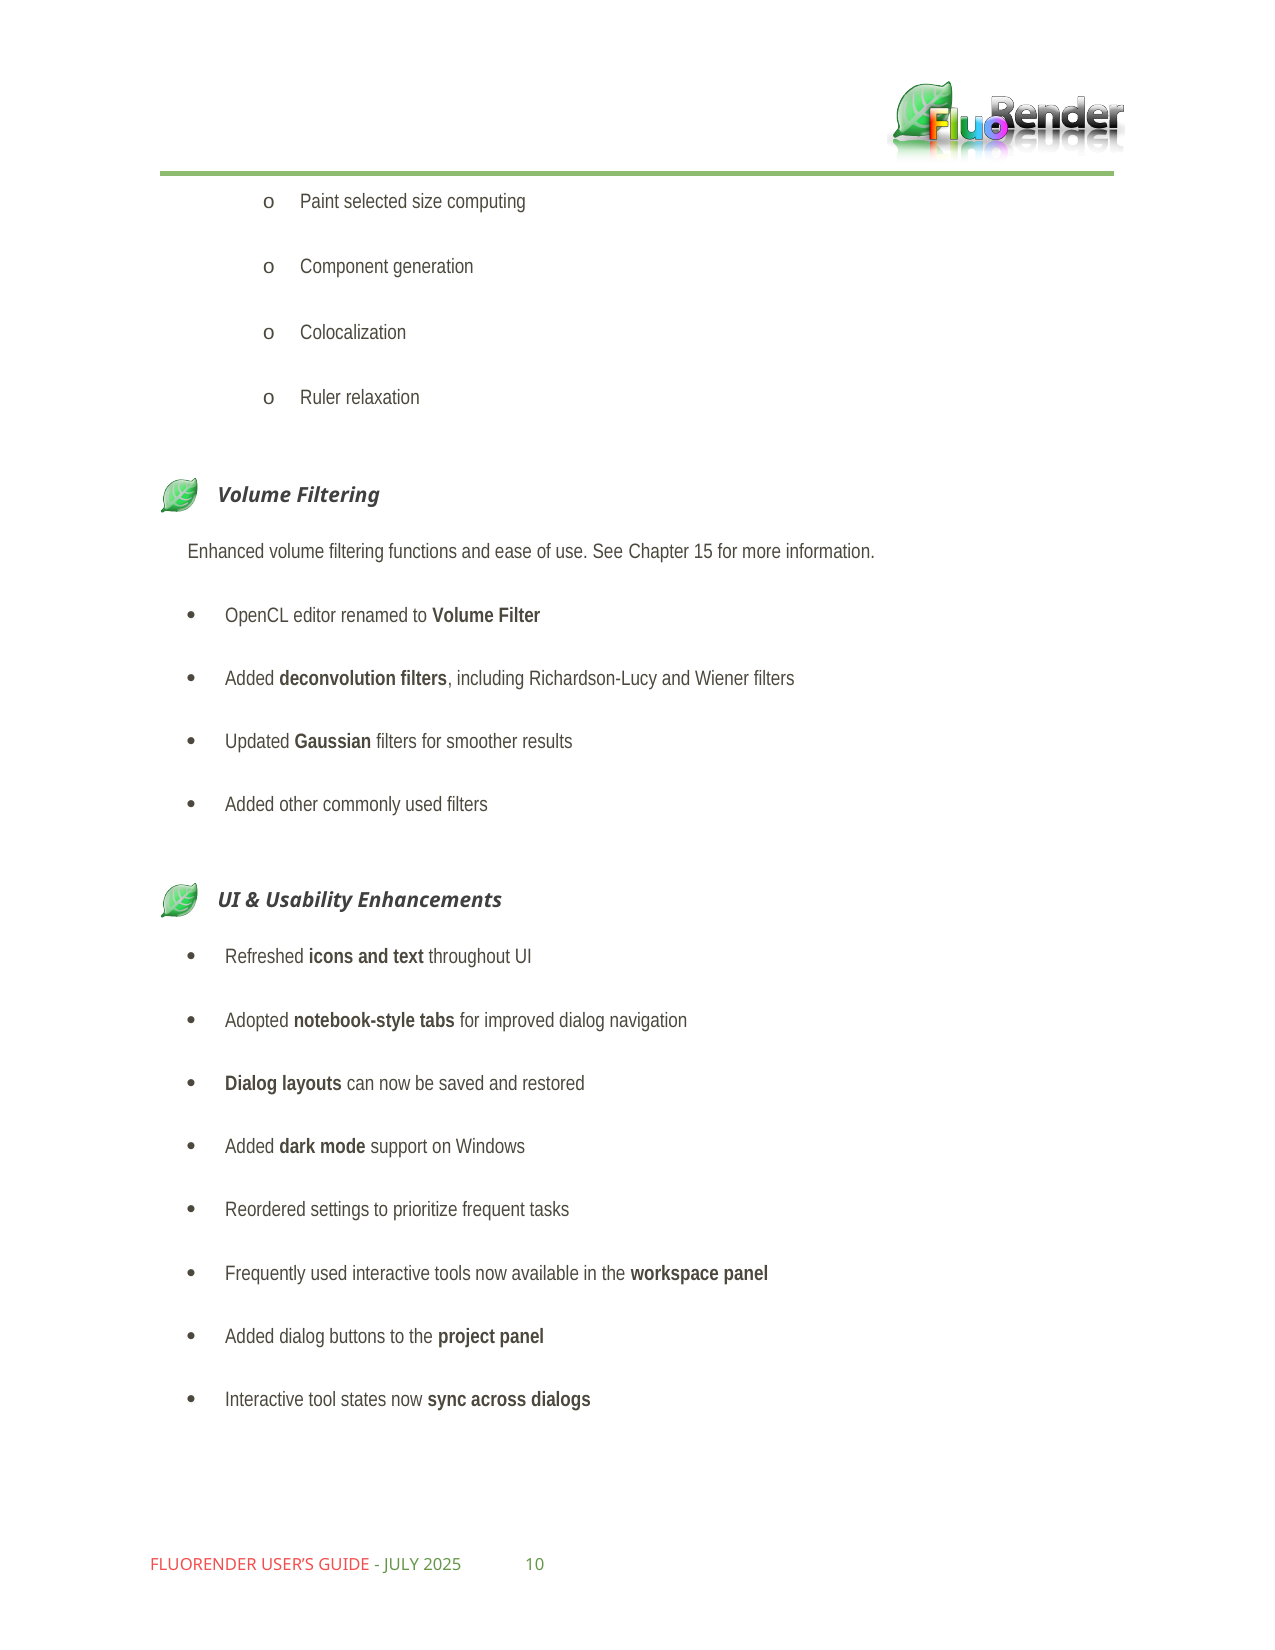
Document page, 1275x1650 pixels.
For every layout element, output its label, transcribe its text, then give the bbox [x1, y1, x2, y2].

list Interactive tool states now sync across dialogs [187, 1387, 1125, 1411]
list Dialog layouts can now be saved and restored [187, 1071, 1125, 1095]
list OpenCL editor renamed to Volume Filter [187, 603, 1125, 627]
text Enhanced volume filtering functions and ease of use. See Chapter 15 for more information. [187, 539, 1125, 563]
table_header [150, 856, 217, 944]
table_header Volume Filtering [217, 451, 1125, 539]
list Component generation [262, 254, 1125, 280]
picture [887, 75, 1125, 165]
table_header UI & Usability Enhancements [217, 856, 1125, 944]
table_header [150, 451, 217, 539]
list Added deconvolution filters, including Richardson-Lucy and Wiener filters [187, 666, 1125, 690]
picture [150, 467, 208, 523]
list Paint selected size computing [262, 189, 1125, 215]
list Added other commonly used filters [187, 792, 1125, 816]
list Colocalization [262, 320, 1125, 346]
list Adopted notebook-style tabs for improved dialog navigation [187, 1008, 1125, 1032]
list Added dialog buttons to the project panel [187, 1324, 1125, 1348]
list Reordered settings to prioritize frequent tasks [187, 1197, 1125, 1221]
list Added dark mode support on Windows [187, 1134, 1125, 1158]
list Refreshed icons and text throughout UI [187, 944, 1125, 968]
list Updated Gaussian filters for smoother results [187, 729, 1125, 753]
list Ruler relaxation [262, 385, 1125, 411]
list Frequently used interactive tools now available in the workspace panel [187, 1261, 1125, 1284]
picture [150, 872, 208, 928]
